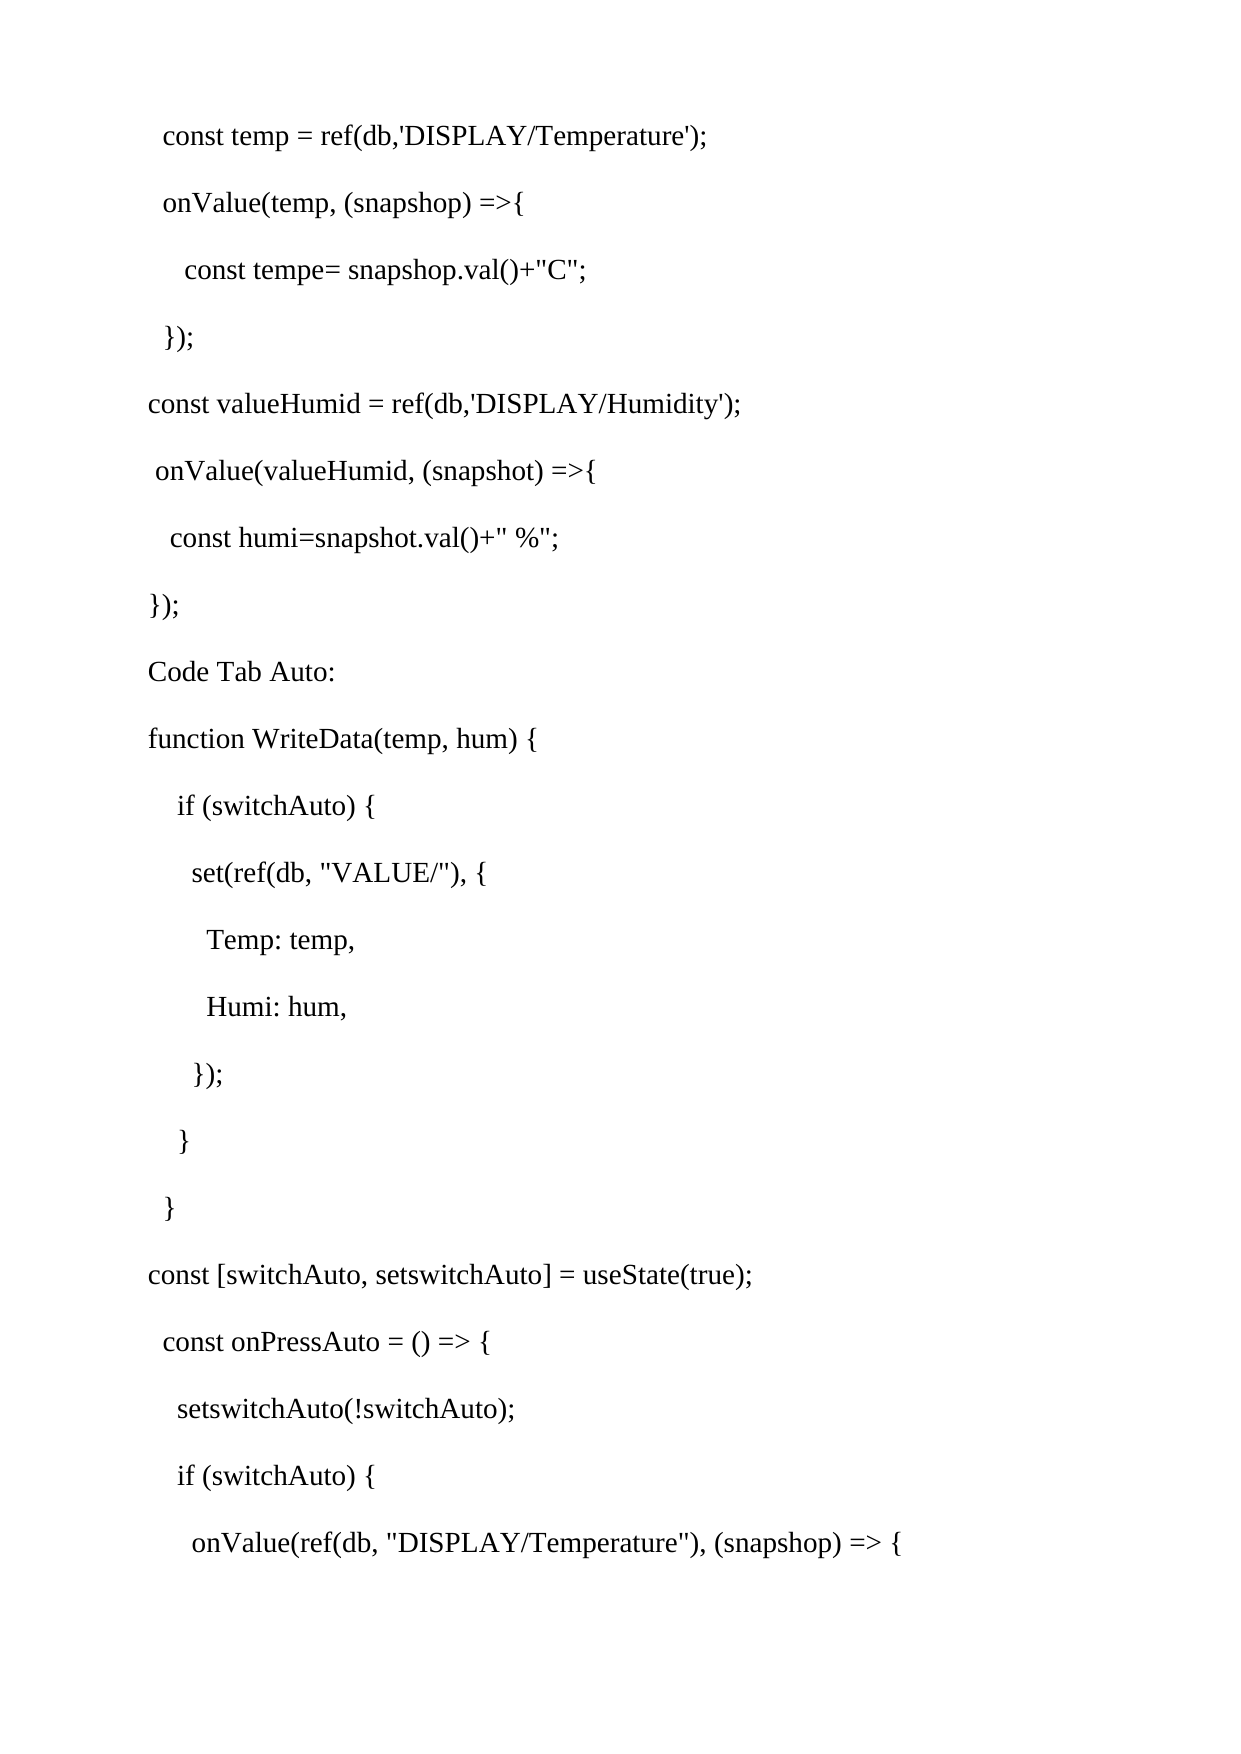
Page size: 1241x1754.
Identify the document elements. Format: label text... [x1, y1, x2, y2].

text }); [148, 1056, 1122, 1089]
text }); [148, 587, 1122, 621]
text const tempe= snapshop.val()+"C"; [148, 252, 1122, 286]
text const onPressAuto = () => { [148, 1324, 1122, 1357]
text onValue(valueHumid, (snapshot) =>{ [148, 453, 1122, 487]
text setswitchAuto(!switchAuto); [148, 1391, 1122, 1424]
text if (switchAuto) { [148, 1458, 1122, 1491]
text const humi=snapshot.val()+" %"; [148, 520, 1122, 553]
text onValue(temp, (snapshop) =>{ [148, 185, 1122, 219]
text onValue(ref(db, "DISPLAY/Temperature"), (snapshop) => { [148, 1525, 1122, 1558]
text } [148, 1190, 1122, 1223]
text Temp: temp, [148, 922, 1122, 955]
text if (switchAuto) { [148, 788, 1122, 821]
text Humi: hum, [148, 989, 1122, 1022]
text }); [148, 319, 1122, 353]
text const valueHumid = ref(db,'DISPLAY/Humidity'); [148, 386, 1122, 419]
text Code Tab Auto: [148, 654, 1122, 687]
text const temp = ref(db,'DISPLAY/Temperature'); [148, 118, 1122, 152]
text const [switchAuto, setswitchAuto] = useState(true); [148, 1257, 1122, 1290]
text function WriteData(temp, hum) { [148, 721, 1122, 754]
text } [148, 1123, 1122, 1156]
text set(ref(db, "VALUE/"), { [148, 855, 1122, 888]
